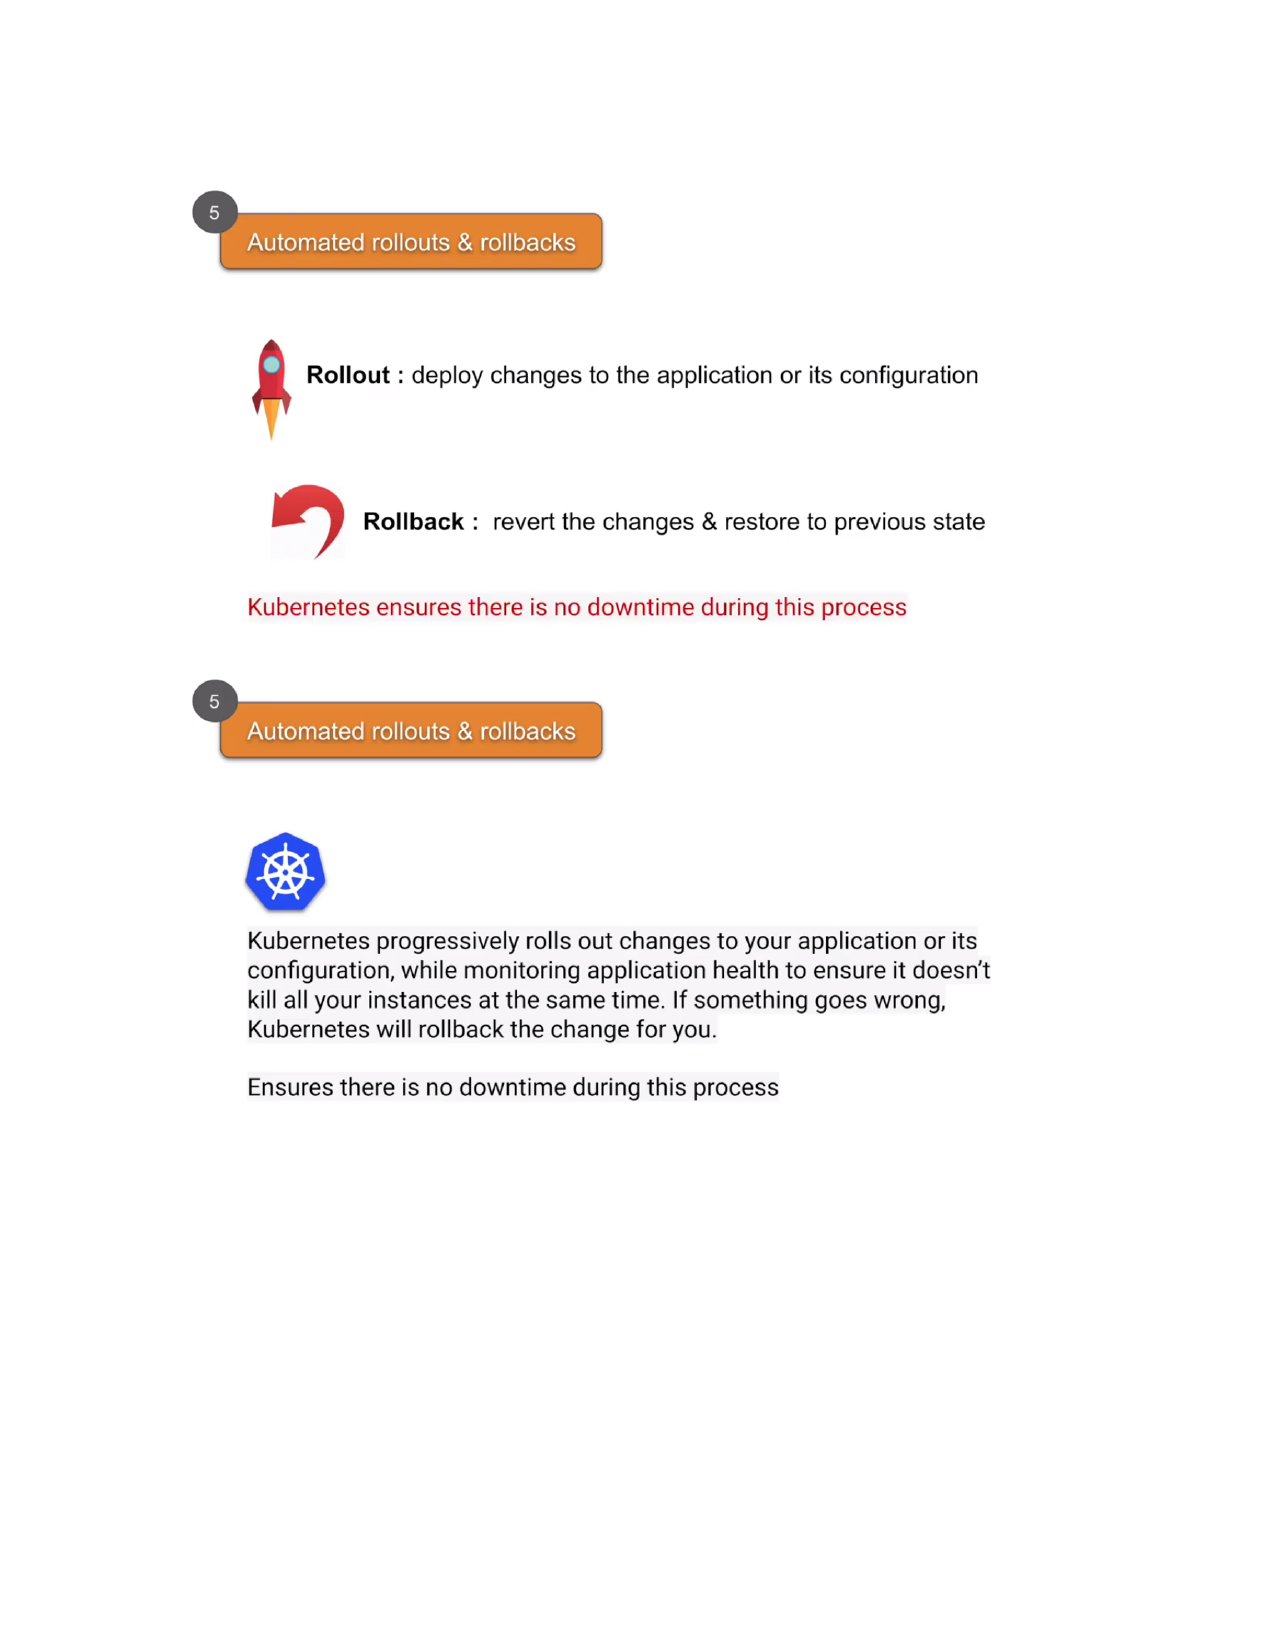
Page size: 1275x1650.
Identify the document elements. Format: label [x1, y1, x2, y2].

picture [150, 638, 1012, 1107]
picture [150, 150, 1014, 637]
